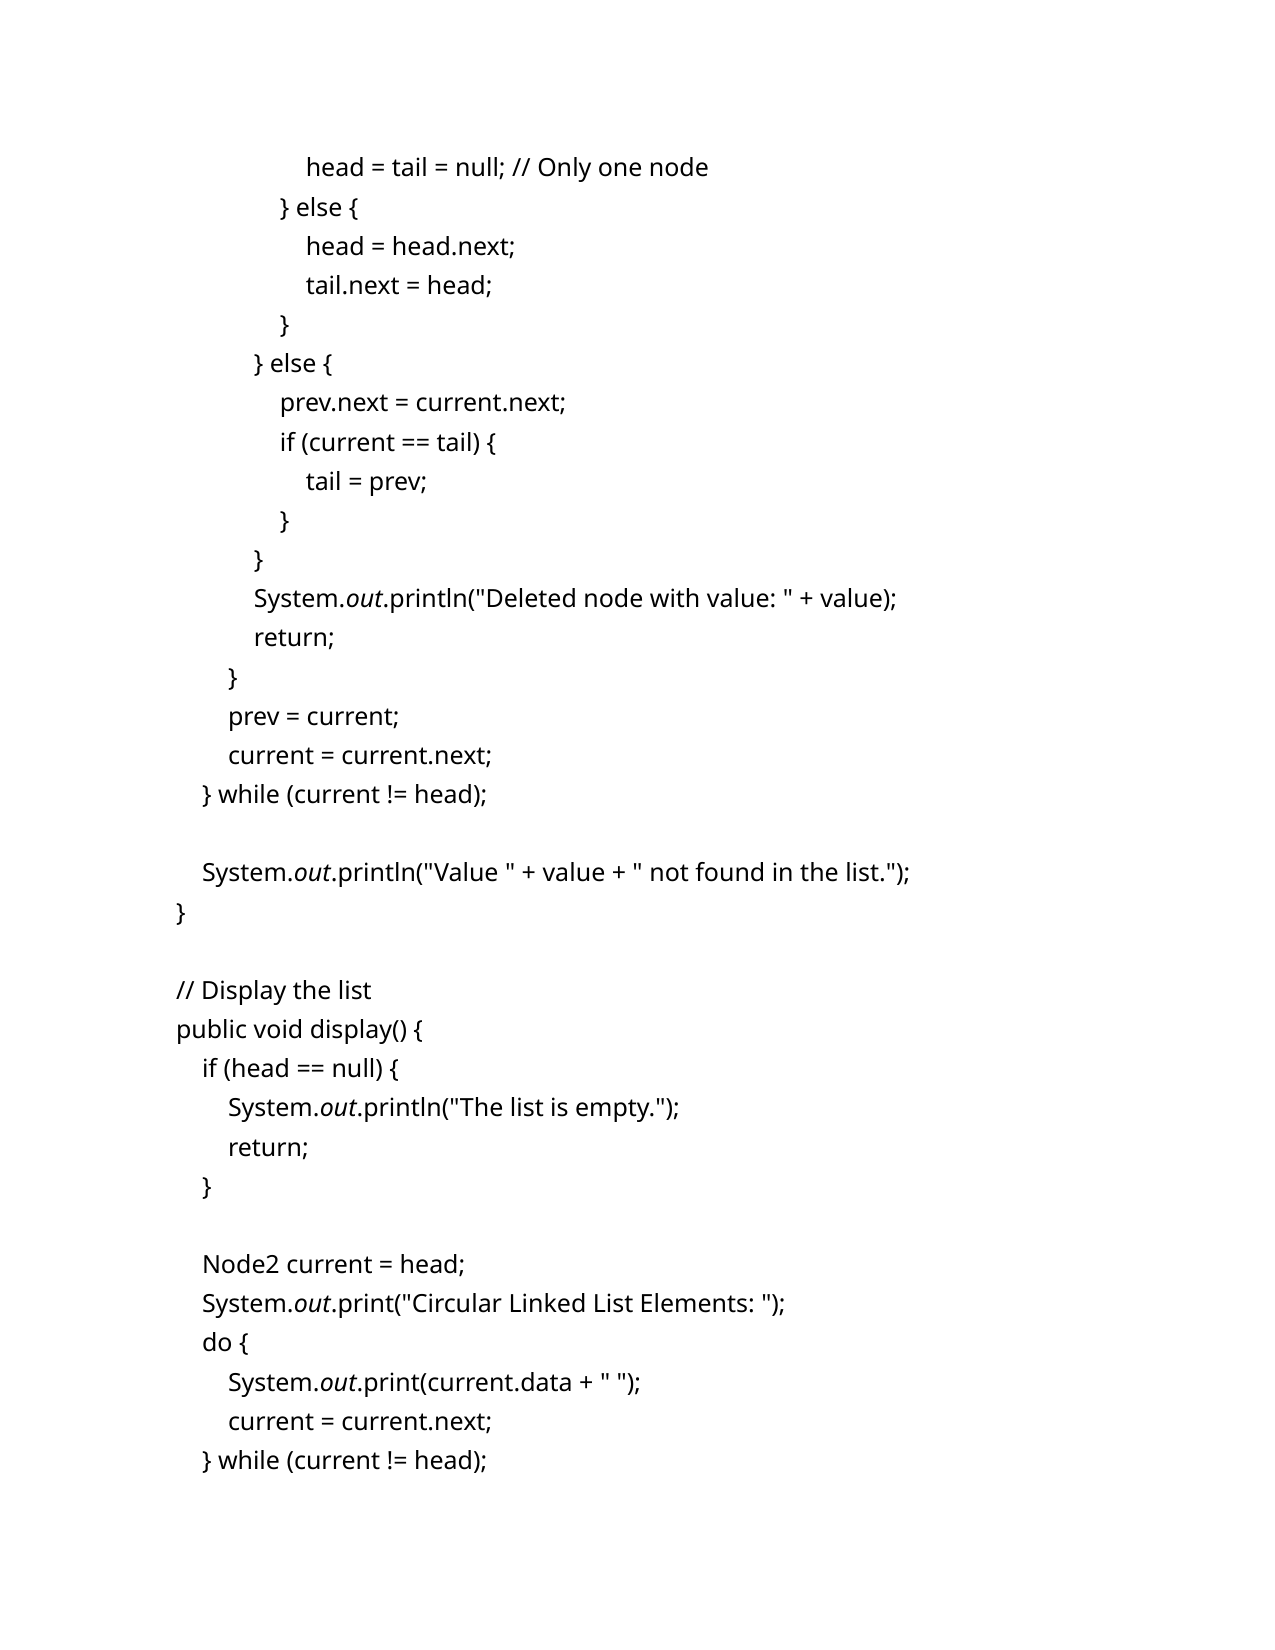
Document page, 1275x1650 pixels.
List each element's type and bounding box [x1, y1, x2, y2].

text [150, 150, 1125, 1477]
